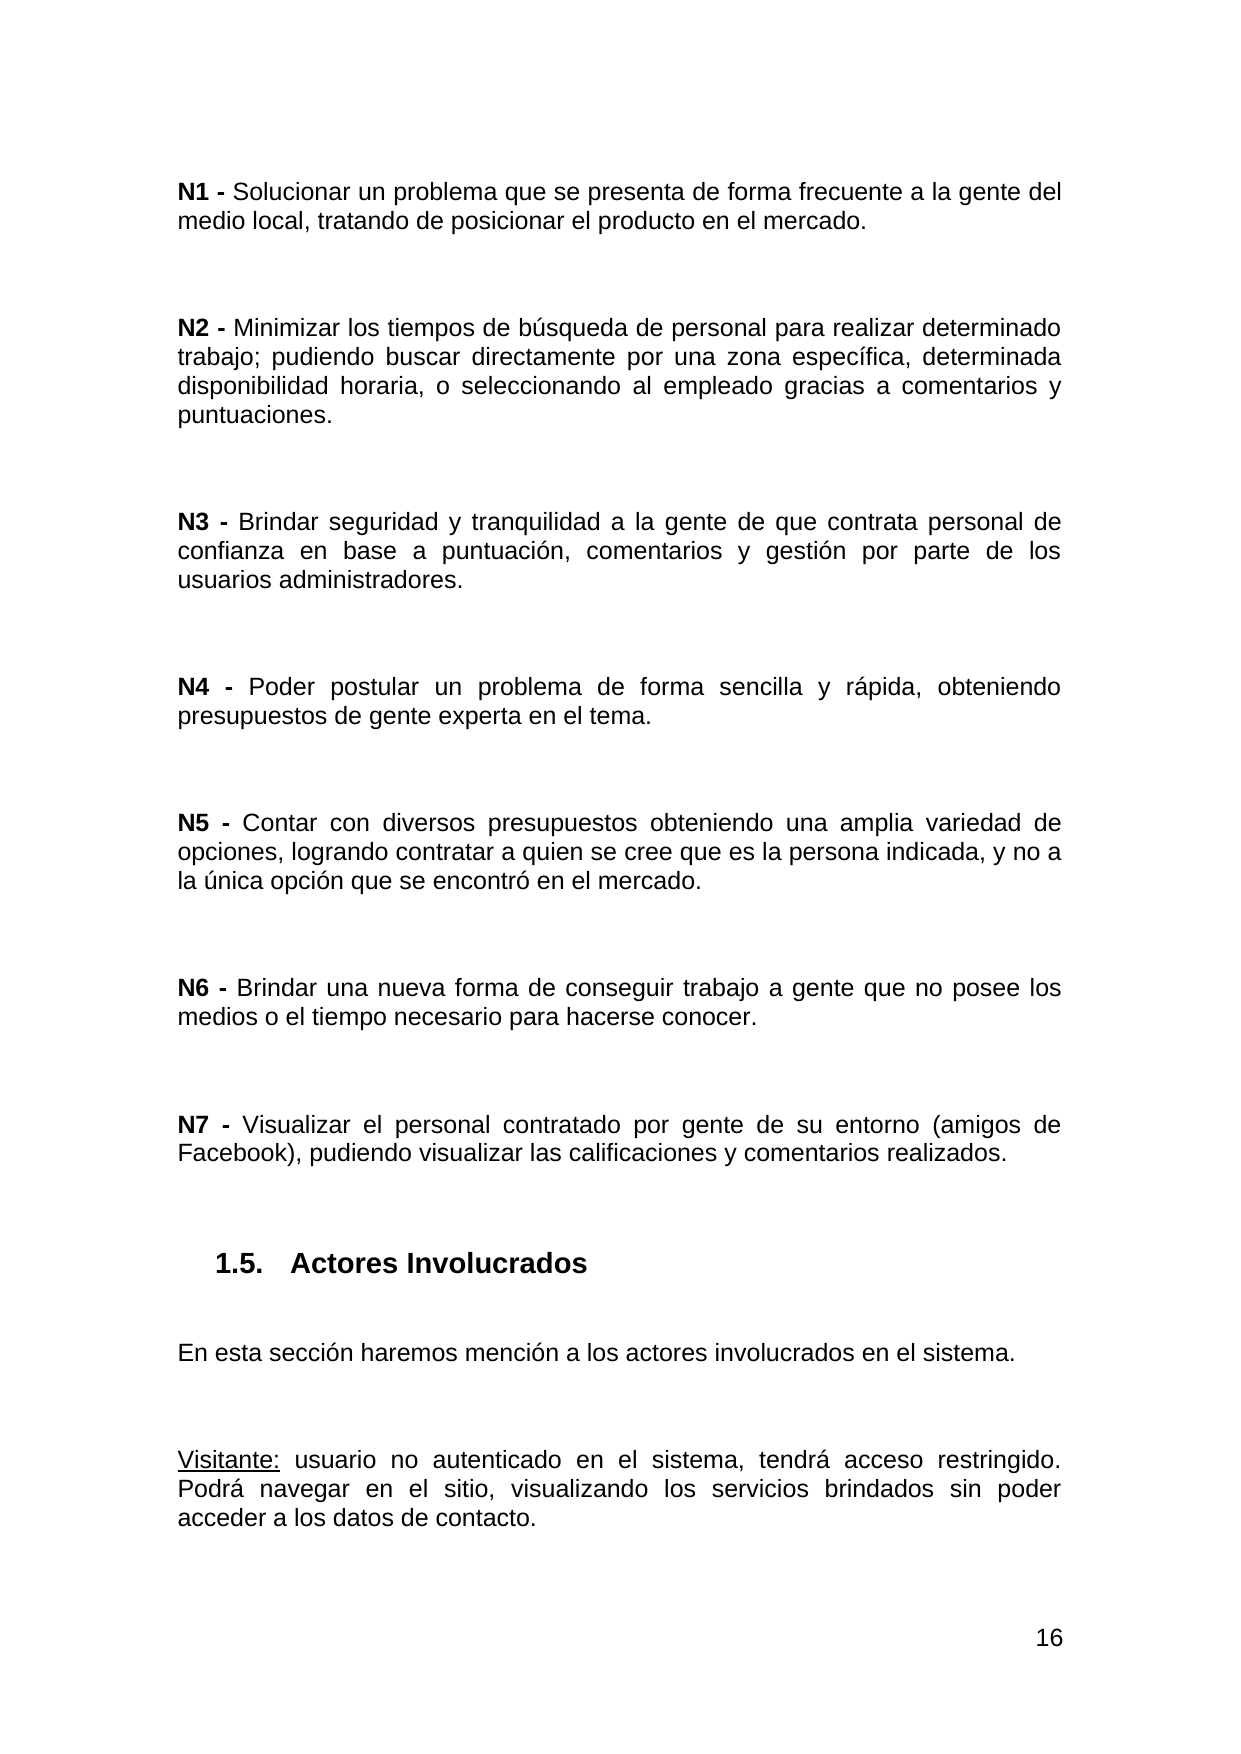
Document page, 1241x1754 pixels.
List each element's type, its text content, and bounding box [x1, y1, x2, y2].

text N5 - Contar con diversos presupuestos obteniendo una amplia variedad de opciones, logrando contratar a quien se cree que es la persona indicada, y no a la única opción que se encontró en el mercado. [177, 808, 1063, 895]
text N6 - Brindar una nueva forma de conseguir trabajo a gente que no posee los medios o el tiempo necesario para hacerse conocer. [177, 973, 1063, 1031]
text N4 - Poder postular un problema de forma sencilla y rápida, obteniendo presupuestos de gente experta en el tema. [177, 672, 1063, 730]
text Visitante: usuario no autenticado en el sistema, tendrá acceso restringido. Podrá navegar en el sitio, visualizando los servicios brindados sin poder acceder a los datos de contacto. [177, 1446, 1063, 1532]
text En esta sección haremos mención a los actores involucrados en el sistema. [177, 1338, 1063, 1367]
text N2 - Minimizar los tiempos de búsqueda de personal para realizar determinado trabajo; pudiendo buscar directamente por una zona específica, determinada disponibilidad horaria, o seleccionando al empleado gracias a comentarios y puntuaciones. [177, 313, 1063, 428]
text N3 - Brindar seguridad y tranquilidad a la gente de que contrata personal de confianza en base a puntuación, comentarios y gestión por parte de los usuarios administradores. [177, 507, 1063, 593]
text N1 - Solucionar un problema que se presenta de forma frecuente a la gente del medio local, tratando de posicionar el producto en el mercado. [177, 177, 1063, 235]
list Actores Involucrados [215, 1246, 1063, 1279]
text N7 - Visualizar el personal contratado por gente de su entorno (amigos de Facebook), pudiendo visualizar las calificaciones y comentarios realizados. [177, 1110, 1063, 1167]
